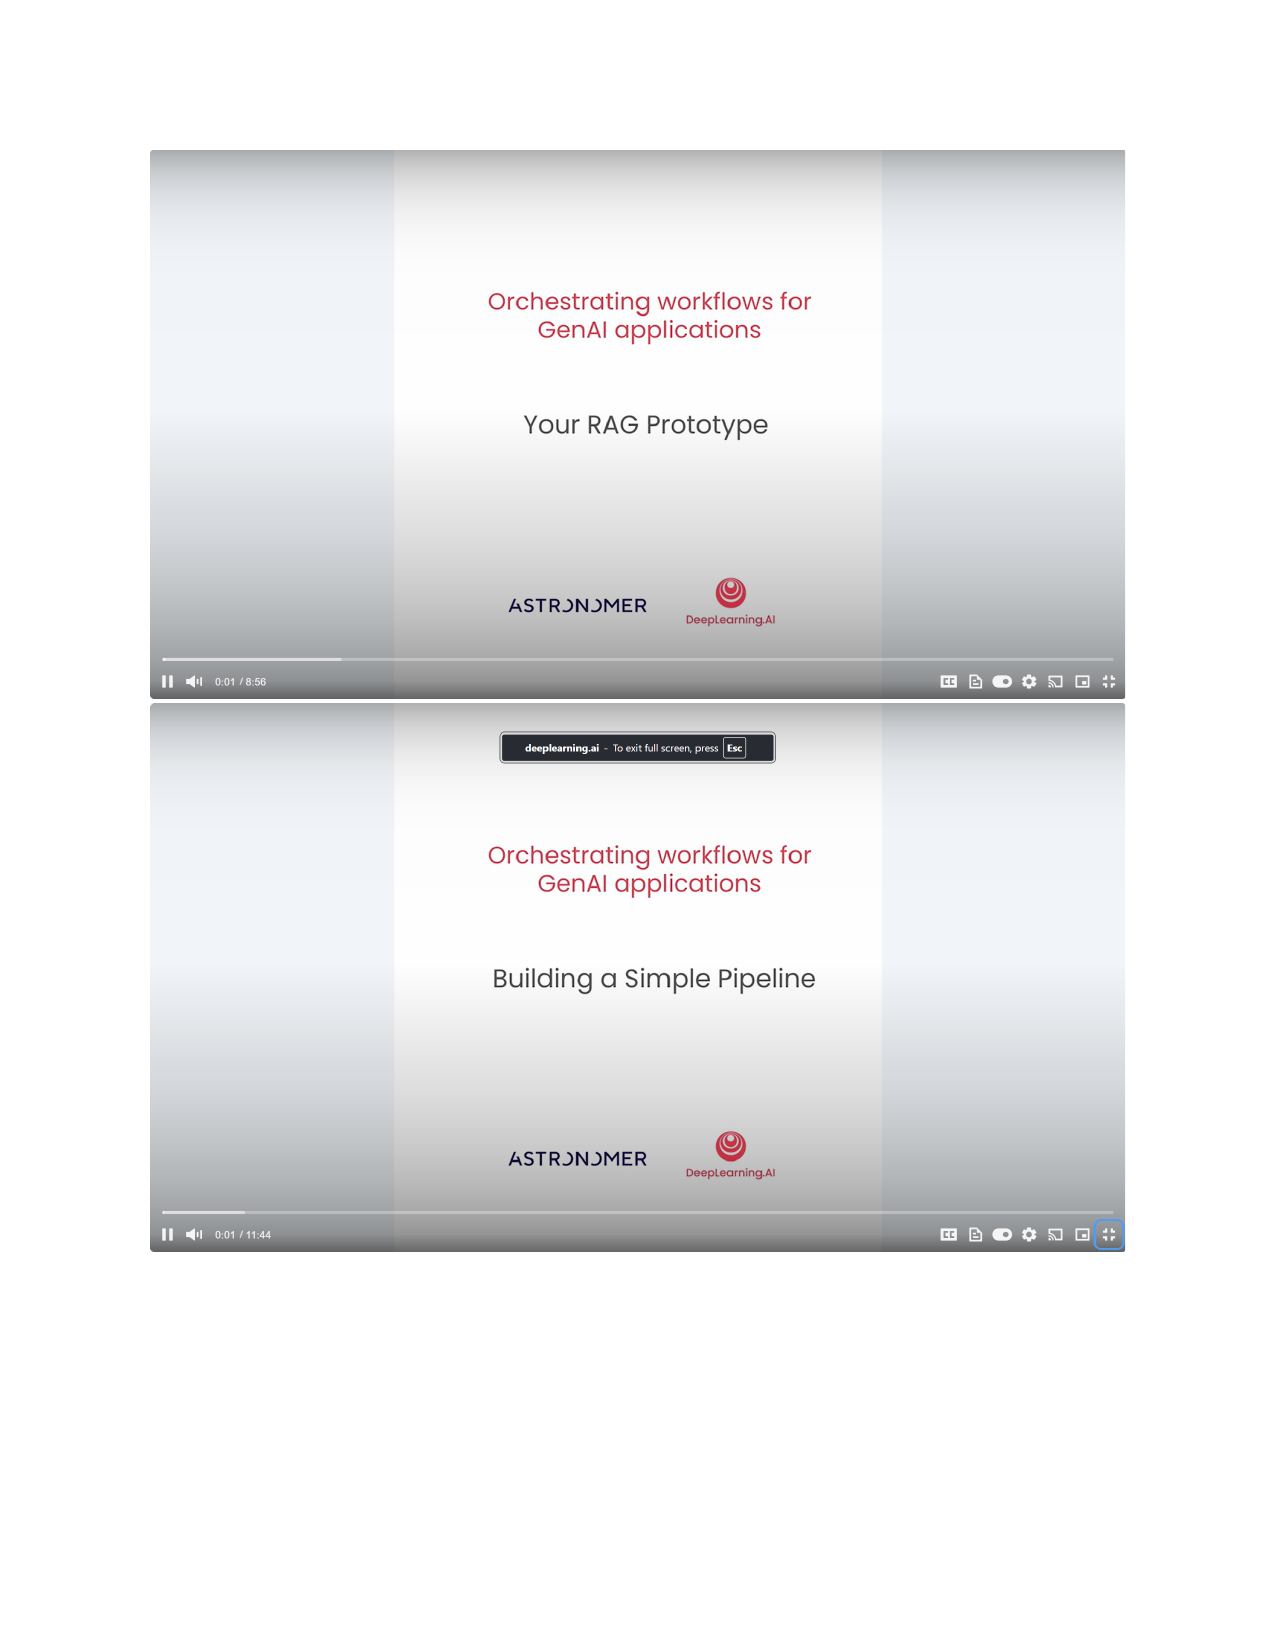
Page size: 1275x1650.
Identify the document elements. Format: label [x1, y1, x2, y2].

picture [150, 150, 1125, 699]
picture [150, 703, 1125, 1252]
